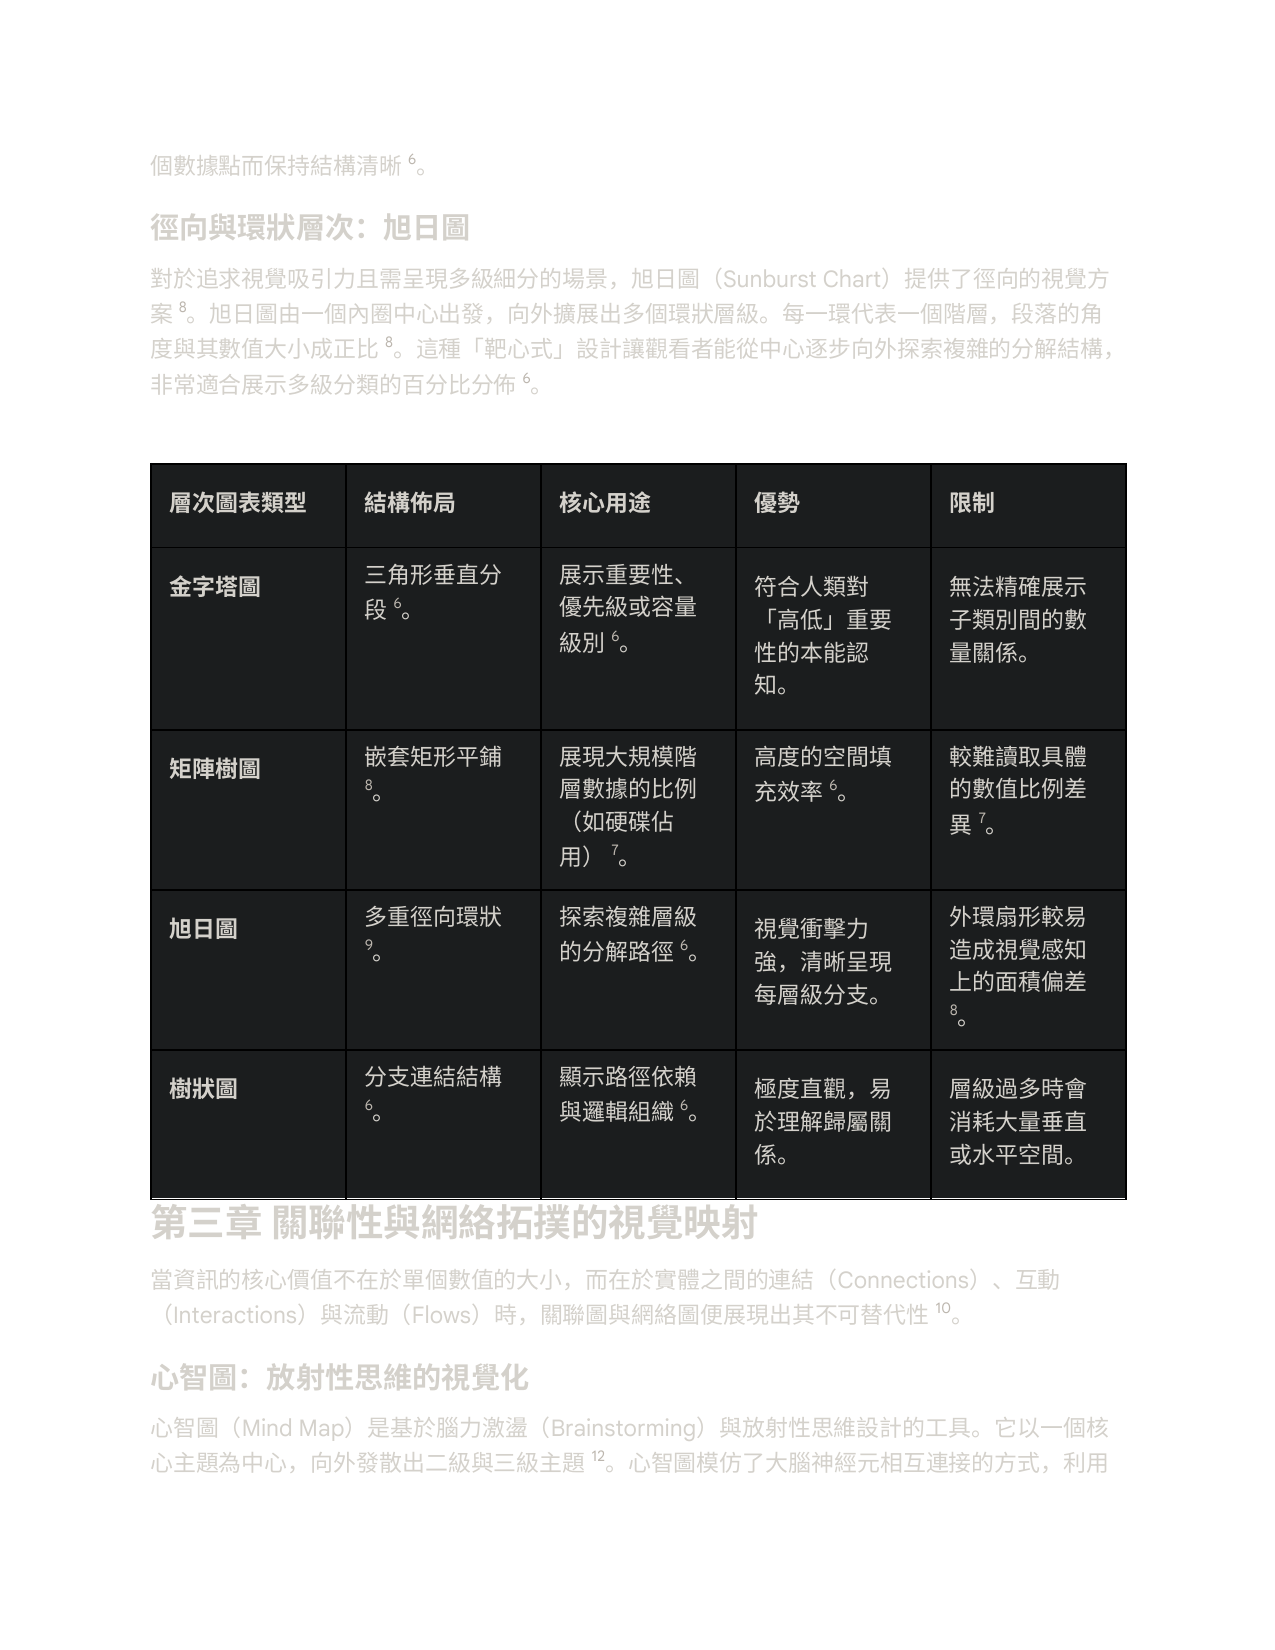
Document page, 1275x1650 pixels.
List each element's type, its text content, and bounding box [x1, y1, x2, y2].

table_cell 符合人類對「高低」重要性的本能認知。 [737, 548, 930, 729]
table_cell 矩陣樹圖 [152, 731, 345, 889]
table_header 結構佈局 [347, 465, 540, 547]
table_cell 顯示路徑依賴與邏輯組織 6。 [542, 1051, 735, 1198]
table_cell 展示重要性、優先級或容量級別 6。 [542, 548, 735, 729]
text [150, 1414, 1125, 1479]
table_cell 分支連結結構 6。 [347, 1051, 540, 1198]
subtitle 第三章 關聯性與網絡拓撲的視覺映射 [150, 1200, 1125, 1247]
table_cell 無法精確展示子類別間的數量關係。 [932, 548, 1125, 729]
text 當資訊的核心價值不在於單個數值的大小，而在於實體之間的連結（Connections）、互動（Interactions）與流動（Flows）時，關聯圖與網絡圖便展現出其不可替代性 10。 [150, 1266, 1125, 1331]
table_cell 展現大規模階層數據的比例（如硬碟佔用） 7。 [542, 731, 735, 889]
table_cell 外環扇形較易造成視覺感知上的面積偏差 8。 [932, 891, 1125, 1049]
table_cell 旭日圖 [152, 891, 345, 1049]
table_cell 極度直觀，易於理解歸屬關係。 [737, 1051, 930, 1198]
table_header 優勢 [737, 465, 930, 547]
table_header 限制 [932, 465, 1125, 547]
subtitle 心智圖：放射性思維的視覺化 [150, 1360, 1125, 1397]
text 對於追求視覺吸引力且需呈現多級細分的場景，旭日圖（Sunburst Chart）提供了徑向的視覺方案 8。旭日圖由一個內圈中心出發，向外擴展出多個環狀層級。每一環代表一個階層，段落的角度與其數值大小成正比 8。這種「靶心式」設計讓觀看者能從中心逐步向外探索複雜的分解結構，非常適合展示多級分類的百分比分佈 6。 [150, 265, 1125, 401]
subtitle 徑向與環狀層次：旭日圖 [150, 211, 1125, 247]
table_cell 較難讀取具體的數值比例差異 7。 [932, 731, 1125, 889]
table_cell 多重徑向環狀 9。 [347, 891, 540, 1049]
table_cell 視覺衝擊力強，清晰呈現每層級分支。 [737, 891, 930, 1049]
table_cell 金字塔圖 [152, 548, 345, 729]
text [150, 150, 1125, 181]
table_cell 三角形垂直分段 6。 [347, 548, 540, 729]
table_cell 樹狀圖 [152, 1051, 345, 1198]
table_cell 嵌套矩形平鋪 8。 [347, 731, 540, 889]
table_cell 層級過多時會消耗大量垂直或水平空間。 [932, 1051, 1125, 1198]
table_header 核心用途 [542, 465, 735, 547]
table_header 層次圖表類型 [152, 465, 345, 547]
table_cell 高度的空間填充效率 6。 [737, 731, 930, 889]
table_cell 探索複雜層級的分解路徑 6。 [542, 891, 735, 1049]
